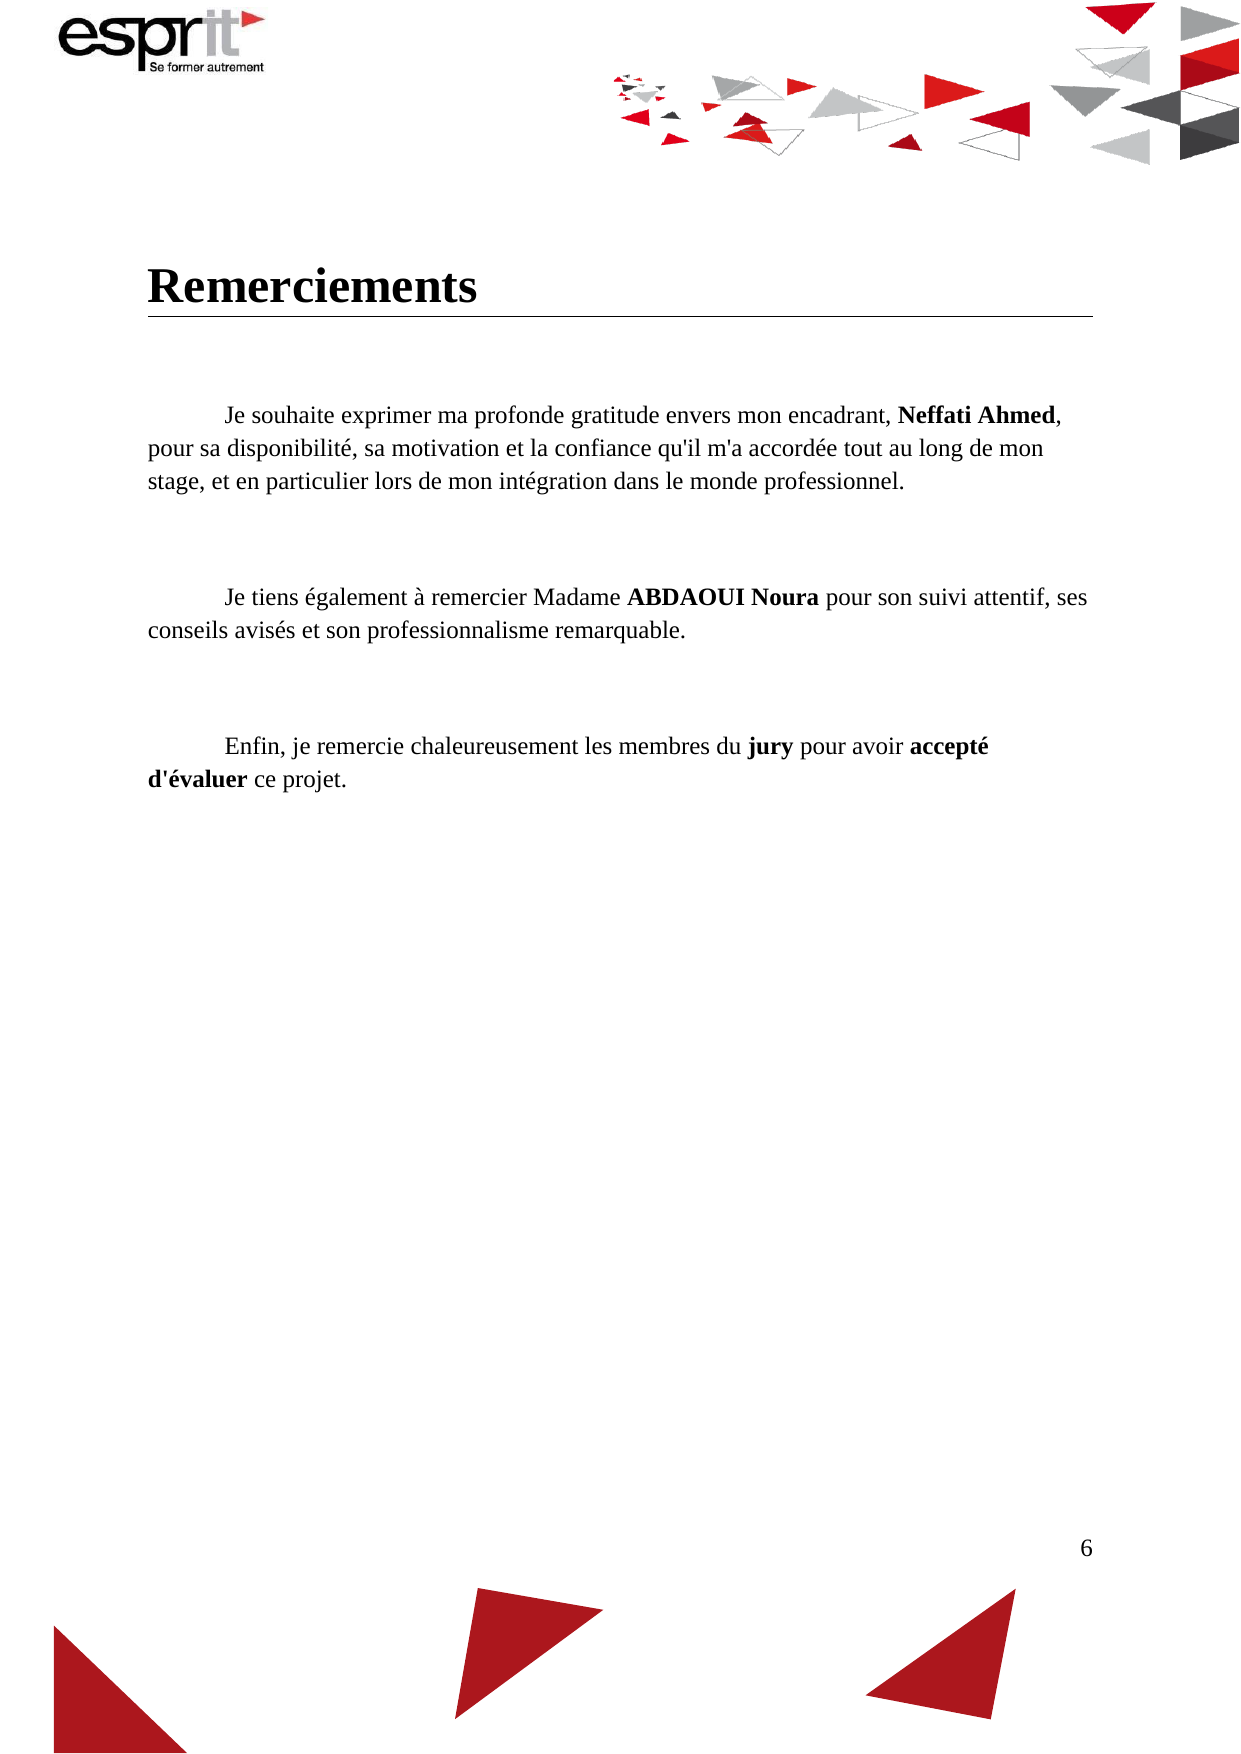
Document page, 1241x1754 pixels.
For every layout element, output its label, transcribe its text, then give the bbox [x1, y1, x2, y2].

text Remerciements [148, 256, 1093, 316]
picture [54, 7, 269, 75]
text Je tiens également à remercier Madame ABDAOUI Noura pour son suivi attentif, ses conseils avisés et son professionnalisme remarquable. [148, 582, 1093, 643]
picture [613, 0, 1241, 167]
text Enfin, je remercie chaleureusement les membres du jury pour avoir accepté d'évaluer ce projet. [148, 731, 1093, 793]
text Je souhaite exprimer ma profonde gratitude envers mon encadrant, Neffati Ahmed, pour sa disponibilité, sa motivation et la confiance qu'il m'a accordée tout au long de mon stage, et en particulier lors de mon intégration dans le monde professionnel. [148, 400, 1093, 494]
